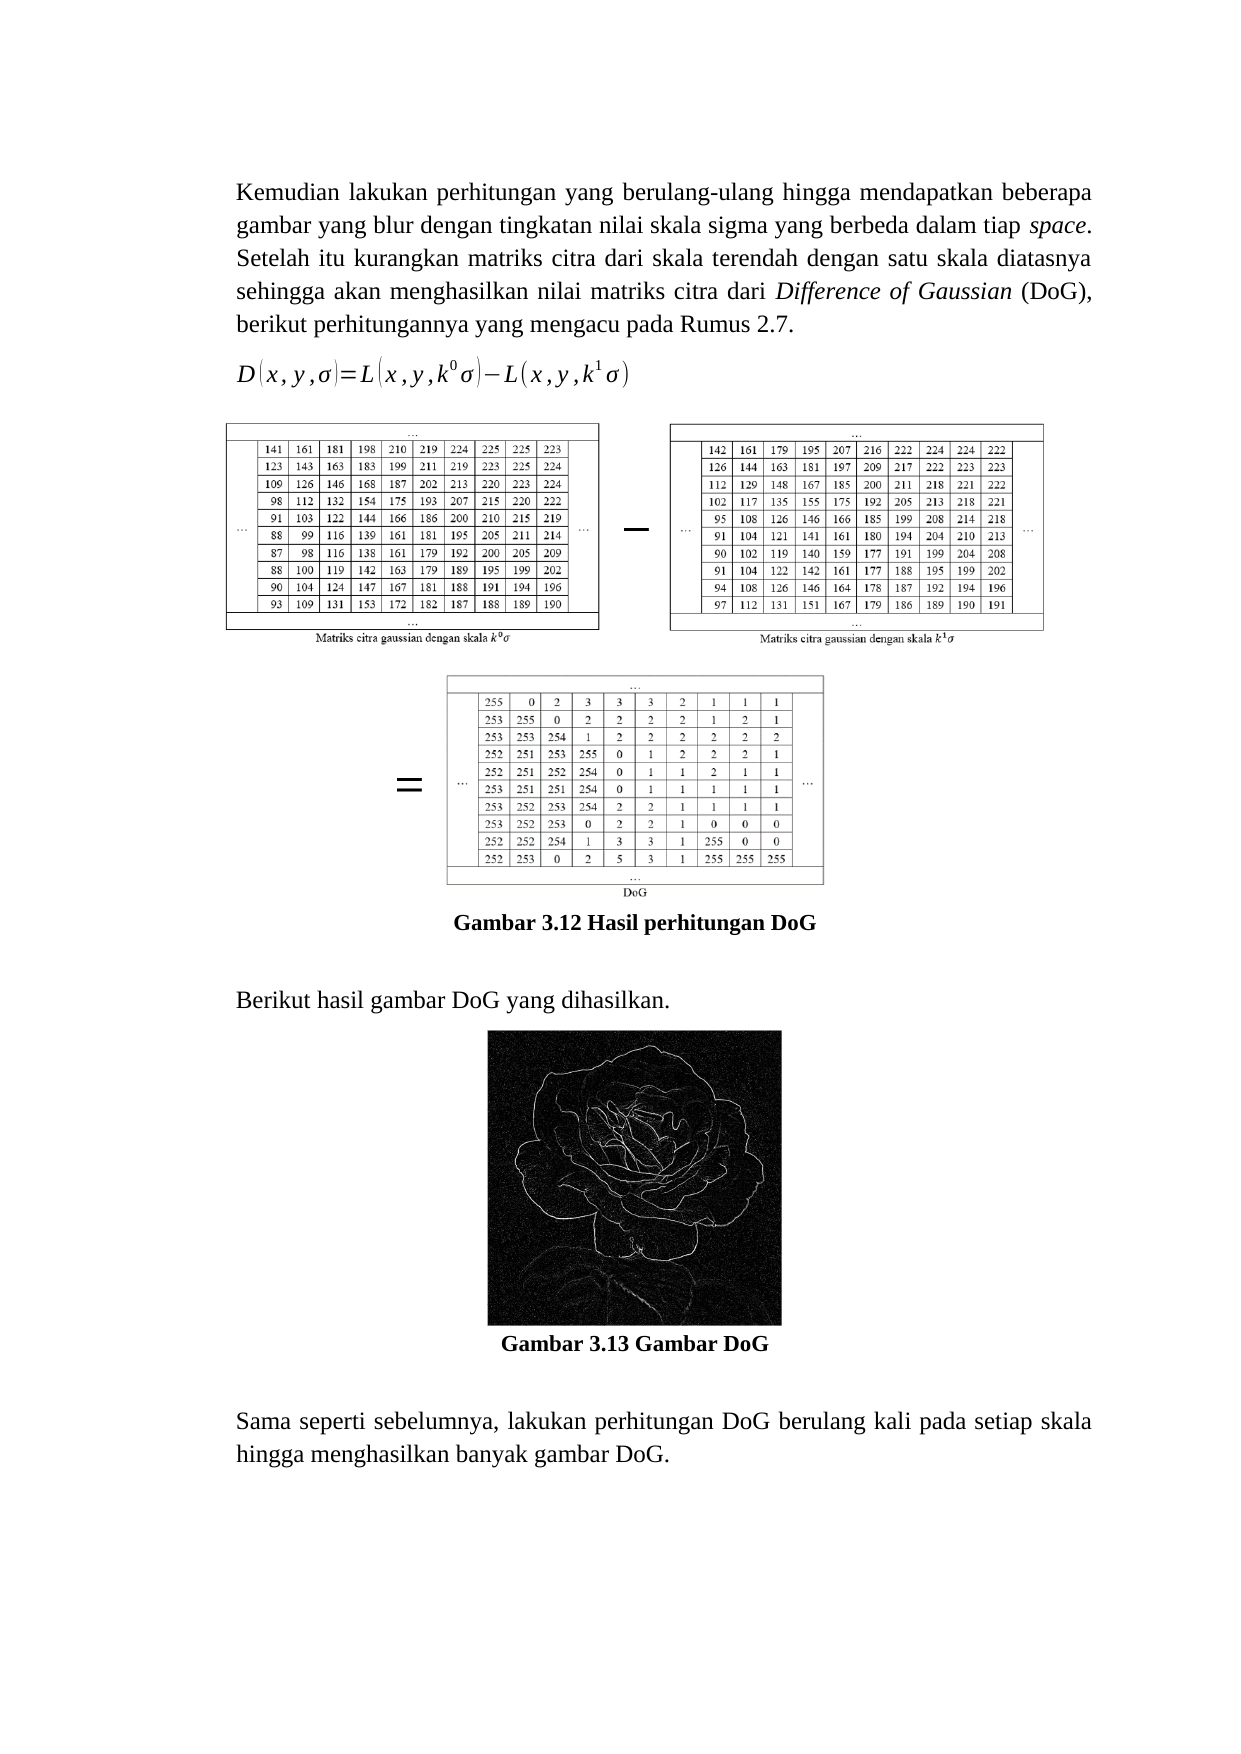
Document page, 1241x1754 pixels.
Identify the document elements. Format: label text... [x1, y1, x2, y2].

picture [211, 406, 1058, 906]
text Sama seperti sebelumnya, lakukan perhitungan DoG berulang kali pada setiap skala hingga menghasilkan banyak gambar DoG. [236, 1406, 1092, 1468]
text Berikut hasil gambar DoG yang dihasilkan. [236, 985, 1092, 1014]
text Kemudian lakukan perhitungan yang berulang-ulang hingga mendapatkan beberapa gambar yang blur dengan tingkatan nilai skala sigma yang berbeda dalam tiap space. Setelah itu kurangkan matriks citra dari skala terendah dengan satu skala diatasnya sehingga akan menghasilkan nilai matriks citra dari Difference of Gaussian (DoG), berikut perhitungannya yang mengacu pada Rumus 2.7. [236, 177, 1092, 338]
picture [487, 1030, 782, 1326]
